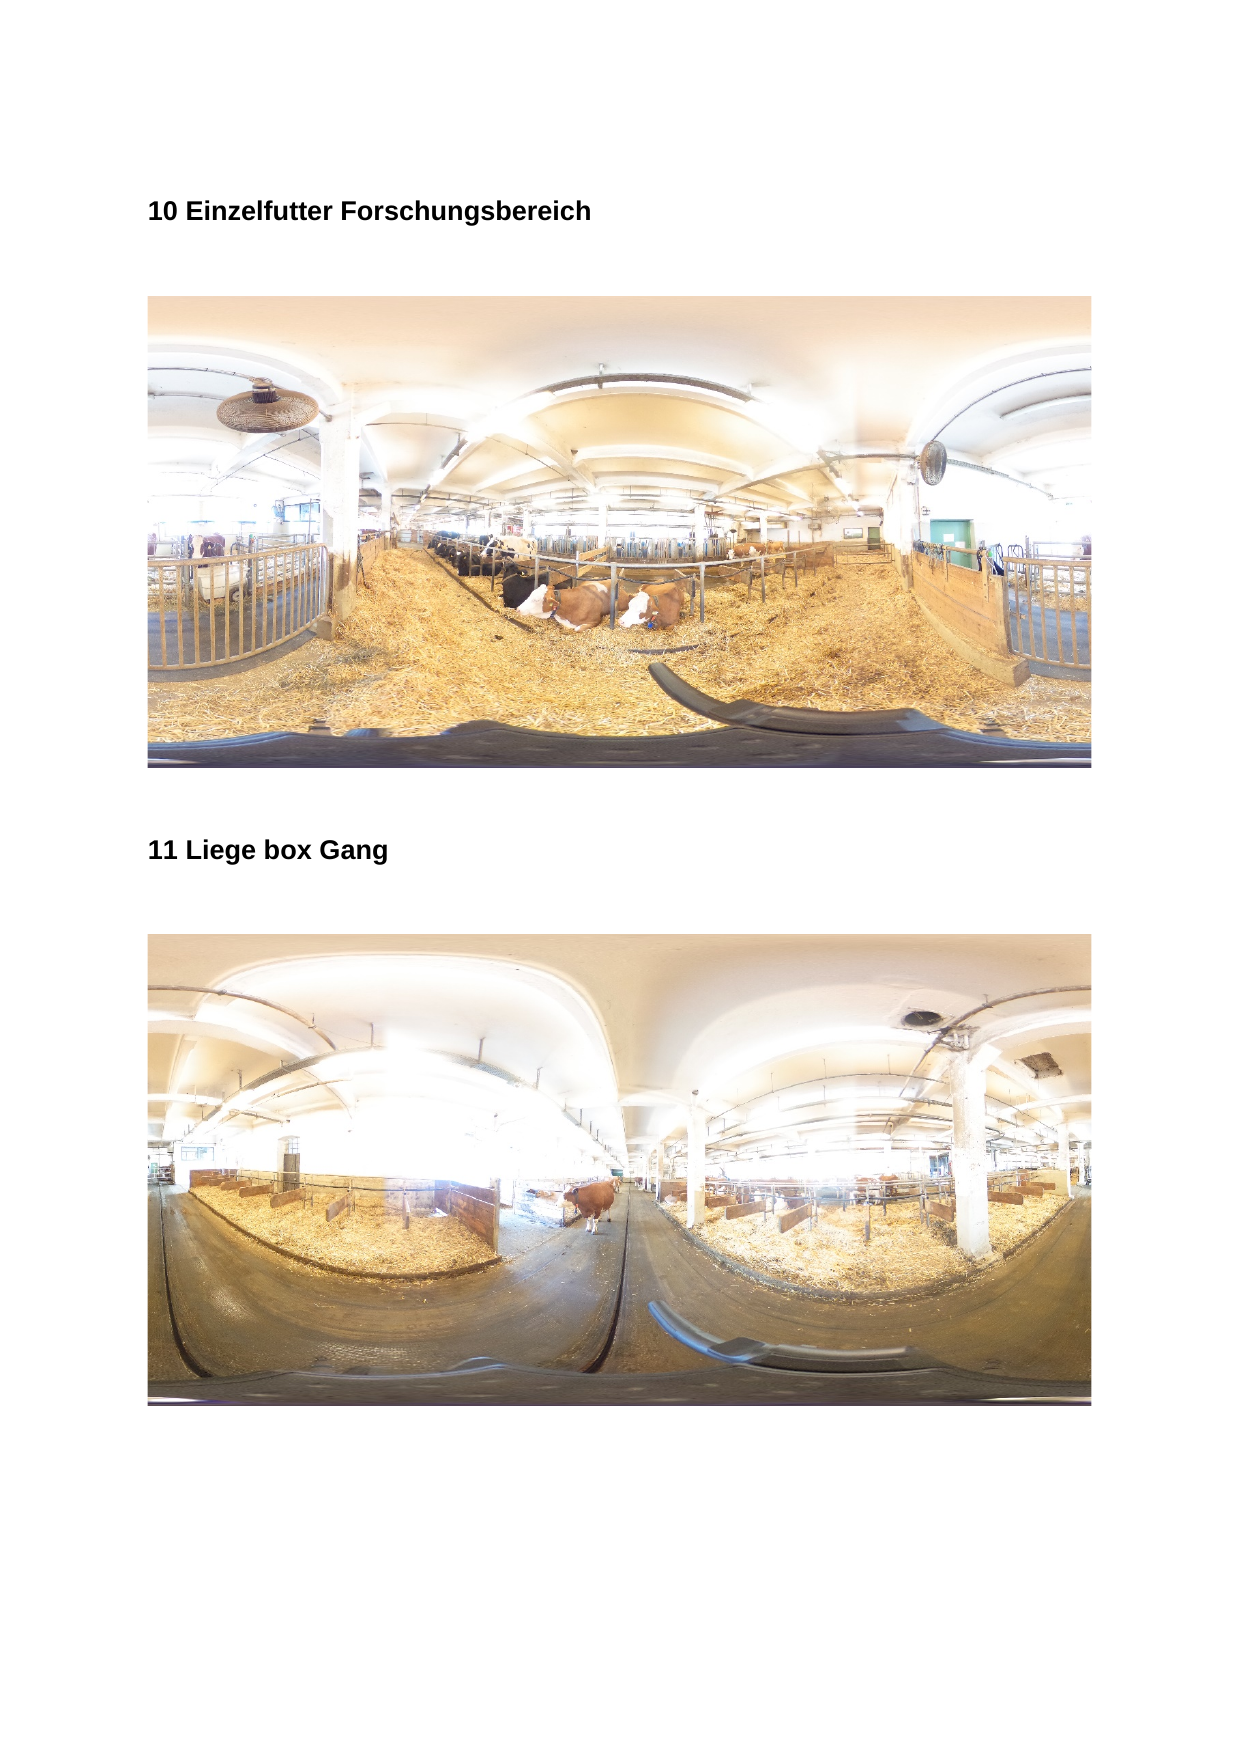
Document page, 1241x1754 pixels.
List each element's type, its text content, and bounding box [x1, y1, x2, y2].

picture [147, 296, 1092, 768]
text 10 Einzelfutter Forschungsbereich [148, 195, 1093, 227]
text 11 Liege box Gang [148, 834, 1093, 865]
picture [147, 934, 1092, 1406]
